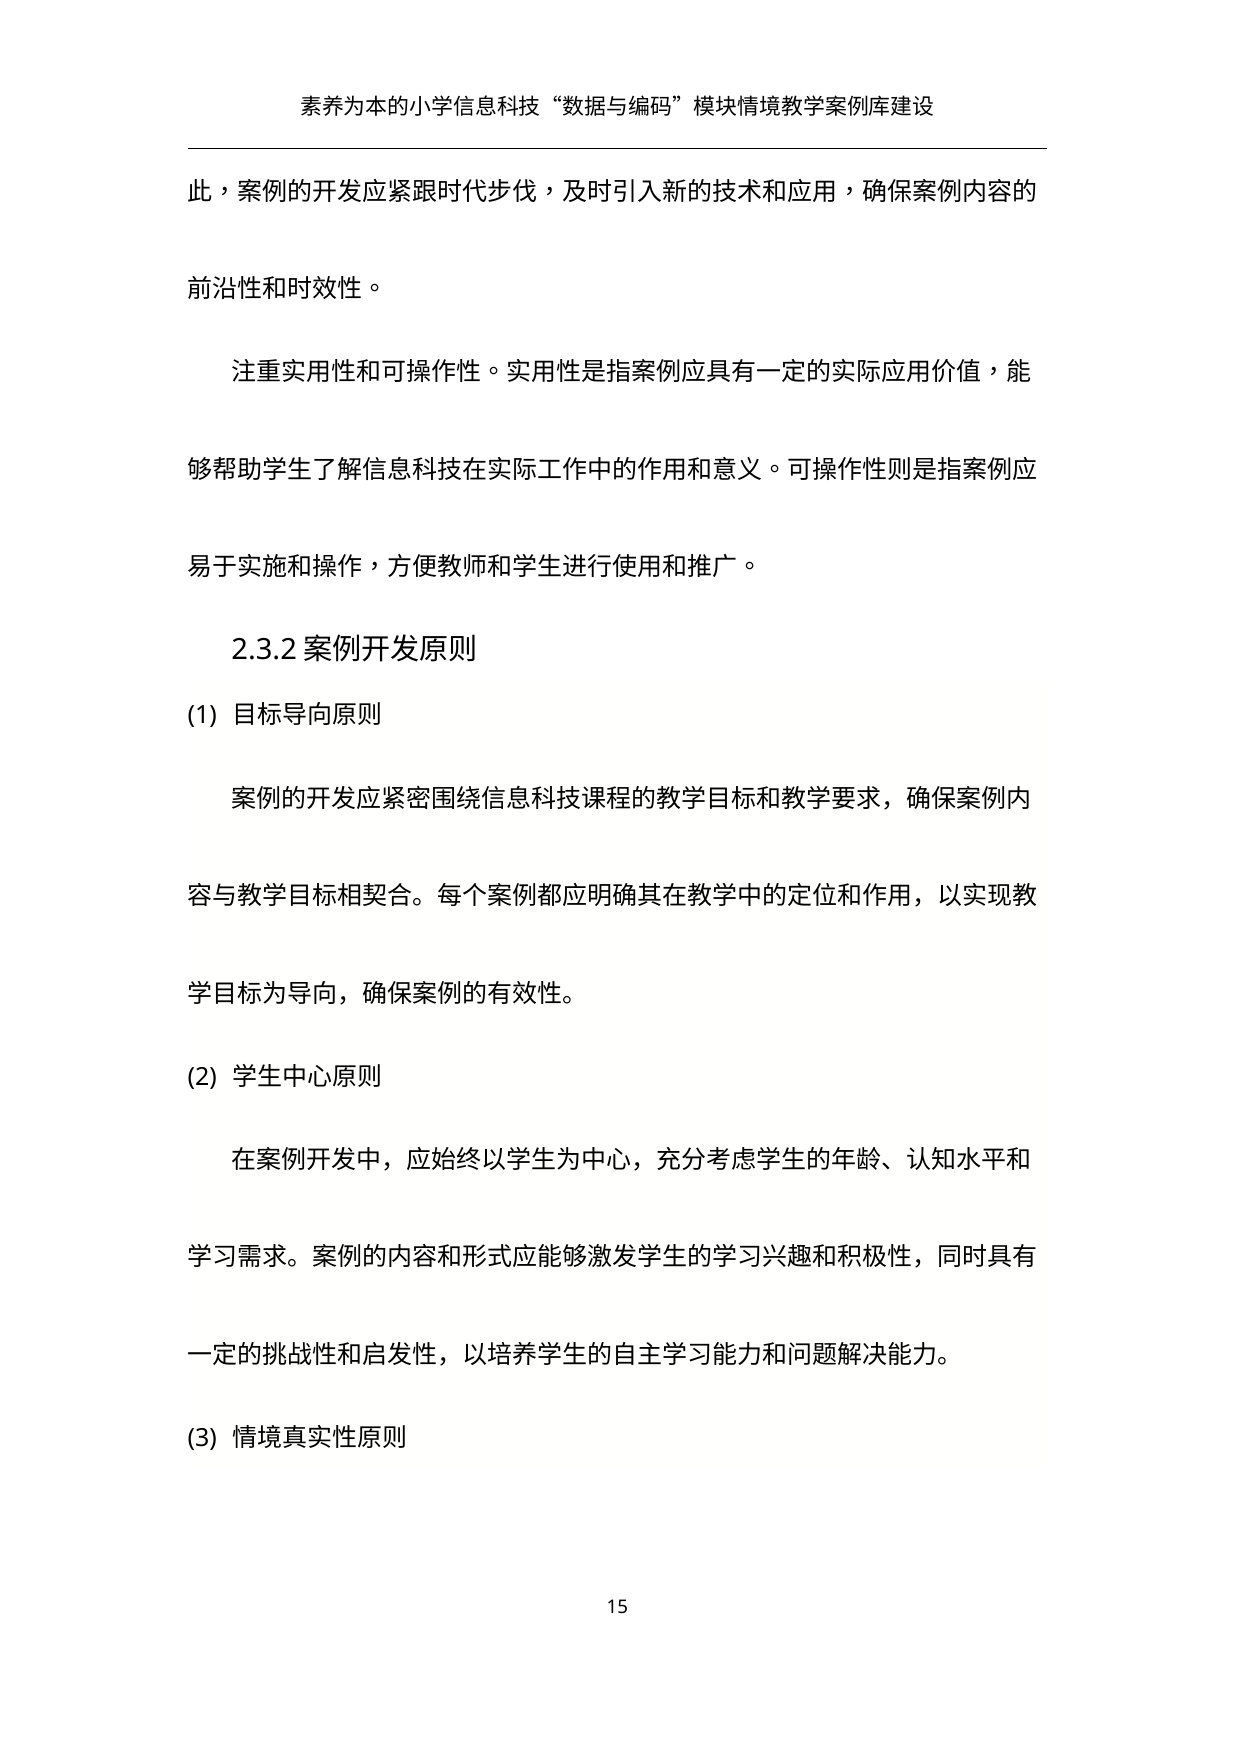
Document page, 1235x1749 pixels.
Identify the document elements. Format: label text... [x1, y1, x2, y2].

list 2.3.2案例开发原则 [187, 616, 1047, 681]
list 目标导向原则 [187, 681, 1047, 746]
list 学生中心原则 [187, 1042, 1047, 1107]
list 情境真实性原则 [187, 1403, 1047, 1468]
text 注重实用性和可操作性。实用性是指案例应具有一定的实际应用价值，能够帮助学生了解信息科技在实际工作中的作用和意义。可操作性则是指案例应易于实施和操作，方便教师和学生进行使用和推广。 [187, 337, 1047, 597]
text 案例的开发应紧密围绕信息科技课程的教学目标和教学要求，确保案例内容与教学目标相契合。每个案例都应明确其在教学中的定位和作用，以实现教学目标为导向，确保案例的有效性。 [187, 764, 1047, 1024]
text 在案例开发中，应始终以学生为中心，充分考虑学生的年龄、认知水平和学习需求。案例的内容和形式应能够激发学生的学习兴趣和积极性，同时具有一定的挑战性和启发性，以培养学生的自主学习能力和问题解决能力。 [187, 1125, 1047, 1385]
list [187, 157, 1047, 319]
